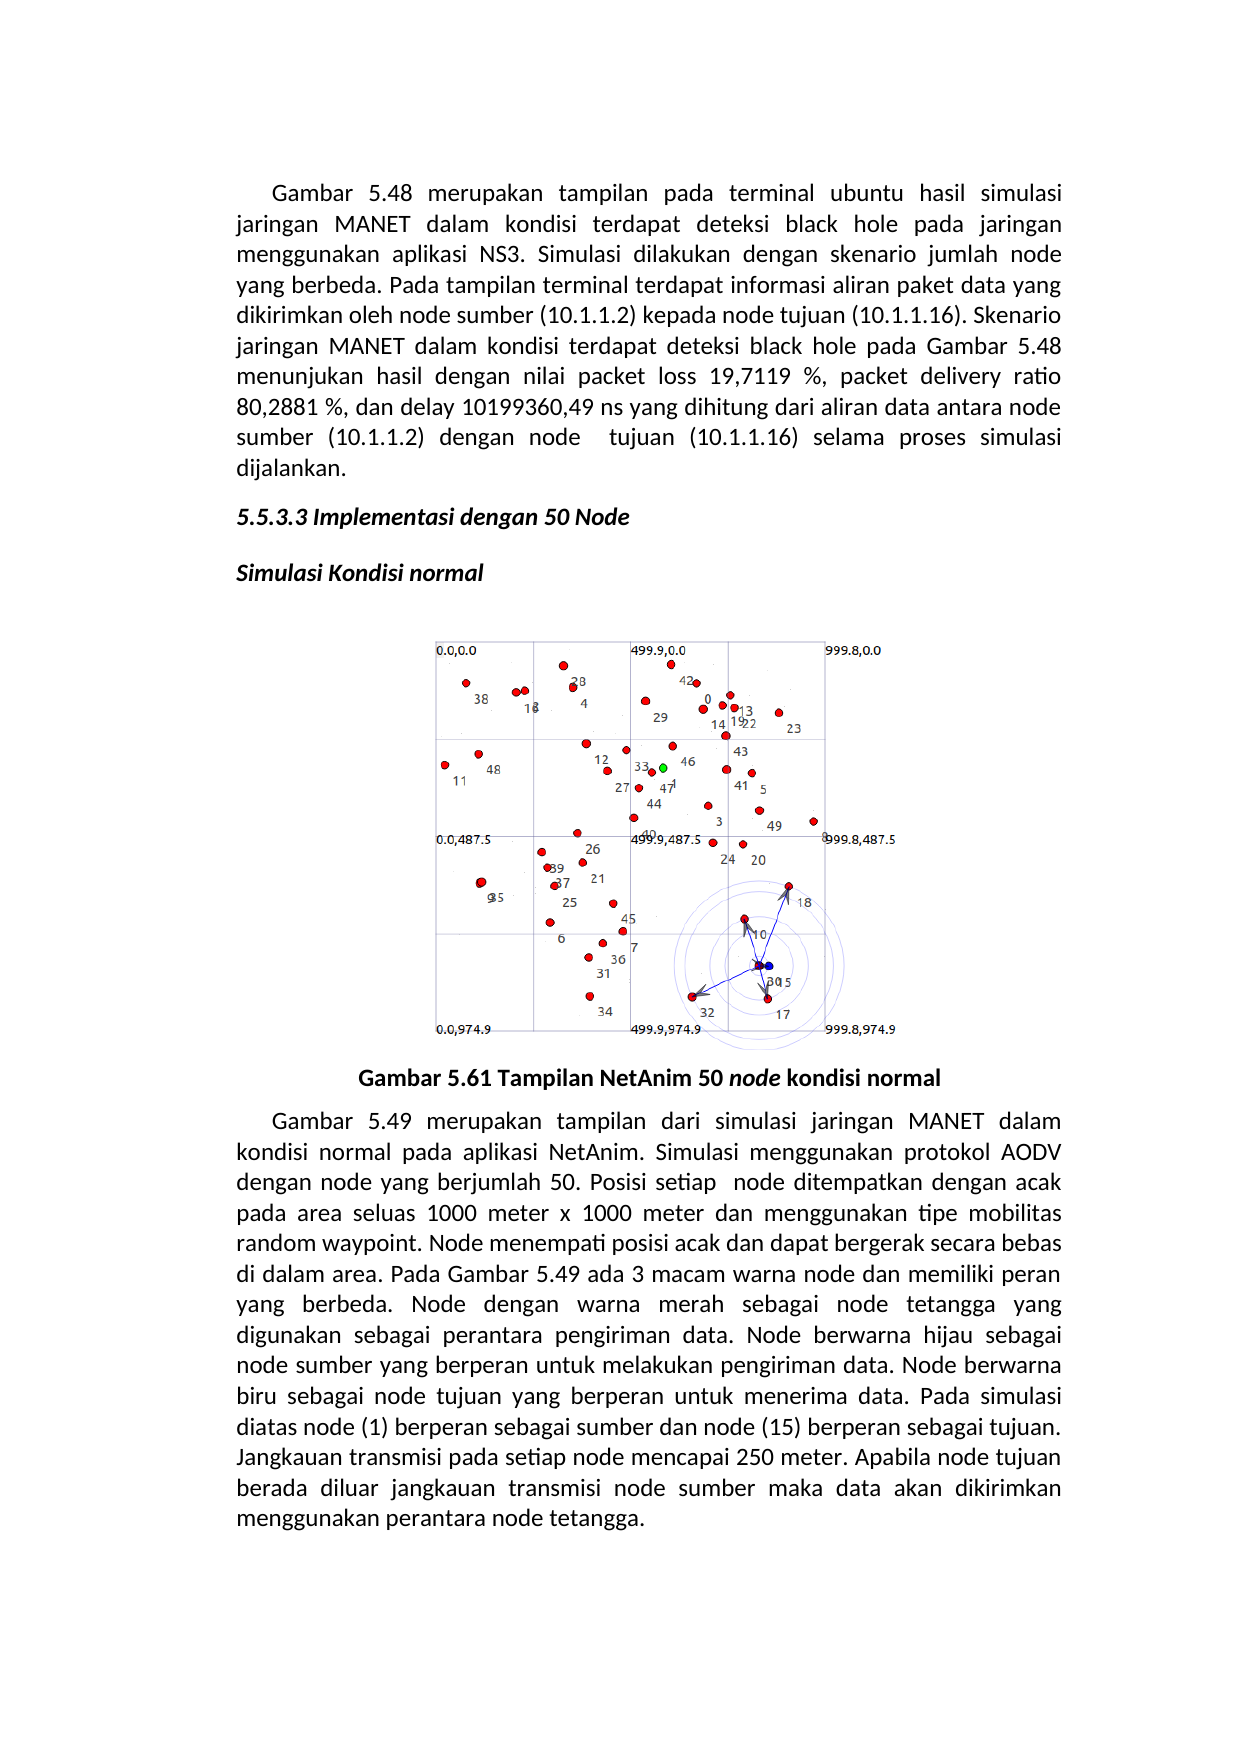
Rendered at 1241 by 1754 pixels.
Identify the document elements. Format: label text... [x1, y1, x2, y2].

subtitle Simulasi Kondisi normal [236, 557, 1063, 587]
picture [430, 636, 905, 1050]
text Gambar 5.49 merupakan tampilan dari simulasi jaringan MANET dalam kondisi normal pada aplikasi NetAnim. Simulasi menggunakan protokol AODV dengan node yang berjumlah 50. Posisi setiap node ditempatkan dengan acak pada area seluas 1000 meter x 1000 meter dan menggunakan tipe mobilitas random waypoint. Node menempati posisi acak dan dapat bergerak secara bebas di dalam area. Pada Gambar 5.49 ada 3 macam warna node dan memiliki peran yang berbeda. Node dengan warna merah sebagai node tetangga yang digunakan sebagai perantara pengiriman data. Node berwarna hijau sebagai node sumber yang berperan untuk melakukan pengiriman data. Node berwarna biru sebagai node tujuan yang berperan untuk menerima data. Pada simulasi diatas node (1) berperan sebagai sumber dan node (15) berperan sebagai tujuan. Jangkauan transmisi pada setiap node mencapai 250 meter. Apabila node tujuan berada diluar jangkauan transmisi node sumber maka data akan dikirimkan menggunakan perantara node tetangga. [236, 1105, 1063, 1533]
text Gambar 5.48 merupakan tampilan pada terminal ubuntu hasil simulasi jaringan MANET dalam kondisi terdapat deteksi black hole pada jaringan menggunakan aplikasi NS3. Simulasi dilakukan dengan skenario jumlah node yang berbeda. Pada tampilan terminal terdapat informasi aliran paket data yang dikirimkan oleh node sumber (10.1.1.2) kepada node tujuan (10.1.1.16). Skenario jaringan MANET dalam kondisi terdapat deteksi black hole pada Gambar 5.48 menunjukan hasil dengan nilai packet loss 19,7119 %, packet delivery ratio 80,2881 %, dan delay 10199360,49 ns yang dihitung dari aliran data antara node sumber (10.1.1.2) dengan node tujuan (10.1.1.16) selama proses simulasi dijalankan. [236, 177, 1063, 482]
subtitle Implementasi dengan 50 Node [236, 501, 1063, 532]
